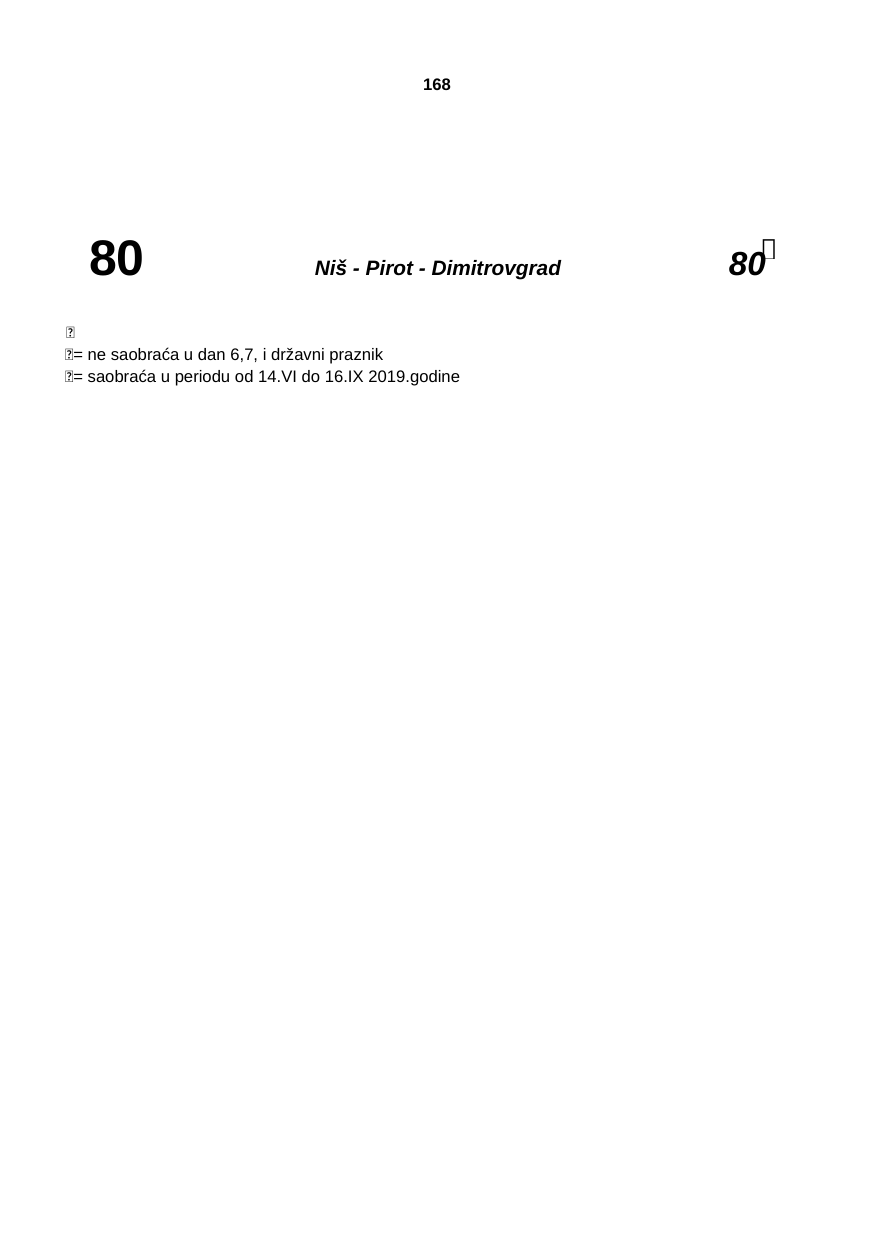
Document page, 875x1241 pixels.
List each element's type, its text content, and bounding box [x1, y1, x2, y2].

subtitle 80 Niš - Pirot - Dimitrovgrad 80 [60, 228, 807, 286]
text = ne saobraća u dan 6,7, i državni praznik [65, 344, 807, 365]
text  [66, 323, 807, 343]
text = saobraća u periodu od 14.VI do 16.IX 2019.godine [65, 367, 807, 387]
